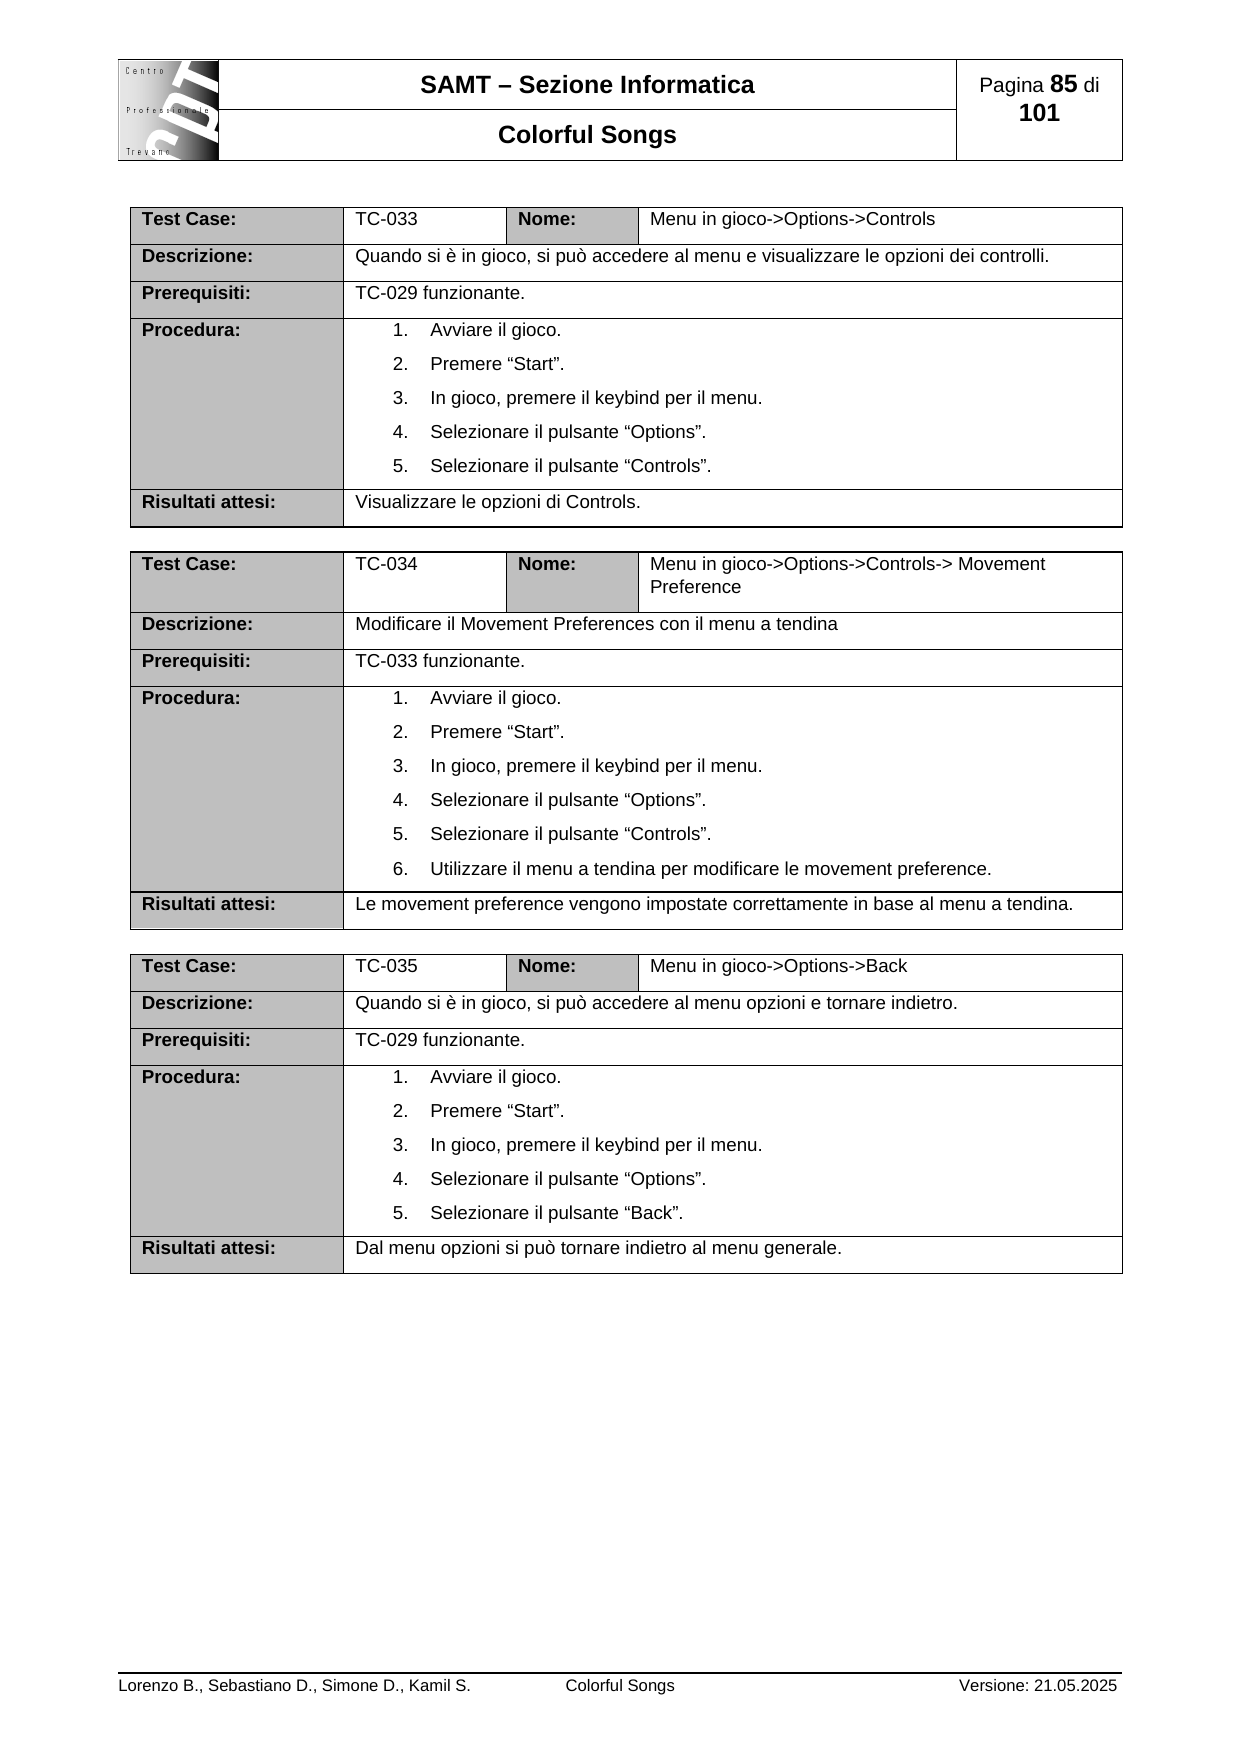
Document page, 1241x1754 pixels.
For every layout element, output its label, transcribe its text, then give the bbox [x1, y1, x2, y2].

table_header Nome: [507, 208, 638, 244]
table_cell Modificare il Movement Preferences con il menu a tendina [344, 613, 1122, 649]
table_cell Dal menu opzioni si può tornare indietro al menu generale. [344, 1237, 1122, 1273]
table_header Nome: [507, 553, 638, 612]
table_cell TC-029 funzionante. [344, 1029, 1122, 1065]
table_cell Avviare il gioco. Premere “Start”. In gioco, premere il keybind per il menu. Selezionare il pulsante “Options”. Selezionare il pulsante “Controls”. [344, 319, 1122, 489]
table_cell Le movement preference vengono impostate correttamente in base al menu a tendina. [344, 893, 1122, 928]
table_header Test Case: [131, 955, 343, 991]
table_cell TC-029 funzionante. [344, 282, 1122, 318]
table_header Menu in gioco->Options->Back [639, 955, 1122, 991]
table_header TC-035 [344, 955, 506, 991]
table_cell TC-033 funzionante. [344, 650, 1122, 686]
table_header TC-033 [344, 208, 506, 244]
table_header Test Case: [131, 208, 343, 244]
table_cell Avviare il gioco. Premere “Start”. In gioco, premere il keybind per il menu. Selezionare il pulsante “Options”. Selezionare il pulsante “Controls”. Utilizzare il menu a tendina per modificare le movement preference. [344, 687, 1122, 891]
table_cell Quando si è in gioco, si può accedere al menu opzioni e tornare indietro. [344, 992, 1122, 1028]
table_cell Prerequisiti: [131, 650, 343, 686]
table_header Menu in gioco->Options->Controls [639, 208, 1122, 244]
table_header Menu in gioco->Options->Controls-> Movement Preference [639, 553, 1122, 612]
table_cell Procedura: [131, 1066, 343, 1236]
table_cell Risultati attesi: [131, 1237, 343, 1273]
table_cell Procedura: [131, 319, 343, 489]
table_cell Descrizione: [131, 245, 343, 281]
table_cell Visualizzare le opzioni di Controls. [344, 490, 1122, 526]
picture [118, 60, 219, 160]
table_cell Procedura: [131, 687, 343, 891]
table_header TC-034 [344, 553, 506, 612]
table_cell Risultati attesi: [131, 893, 343, 928]
table_cell Quando si è in gioco, si può accedere al menu e visualizzare le opzioni dei controlli. [344, 245, 1122, 281]
table_cell Prerequisiti: [131, 282, 343, 318]
table_cell Prerequisiti: [131, 1029, 343, 1065]
table_cell Descrizione: [131, 613, 343, 649]
table_cell Risultati attesi: [131, 490, 343, 526]
table_header Test Case: [131, 553, 343, 612]
table_cell Descrizione: [131, 992, 343, 1028]
table_header Nome: [507, 955, 638, 991]
table_cell Avviare il gioco. Premere “Start”. In gioco, premere il keybind per il menu. Selezionare il pulsante “Options”. Selezionare il pulsante “Back”. [344, 1066, 1122, 1236]
